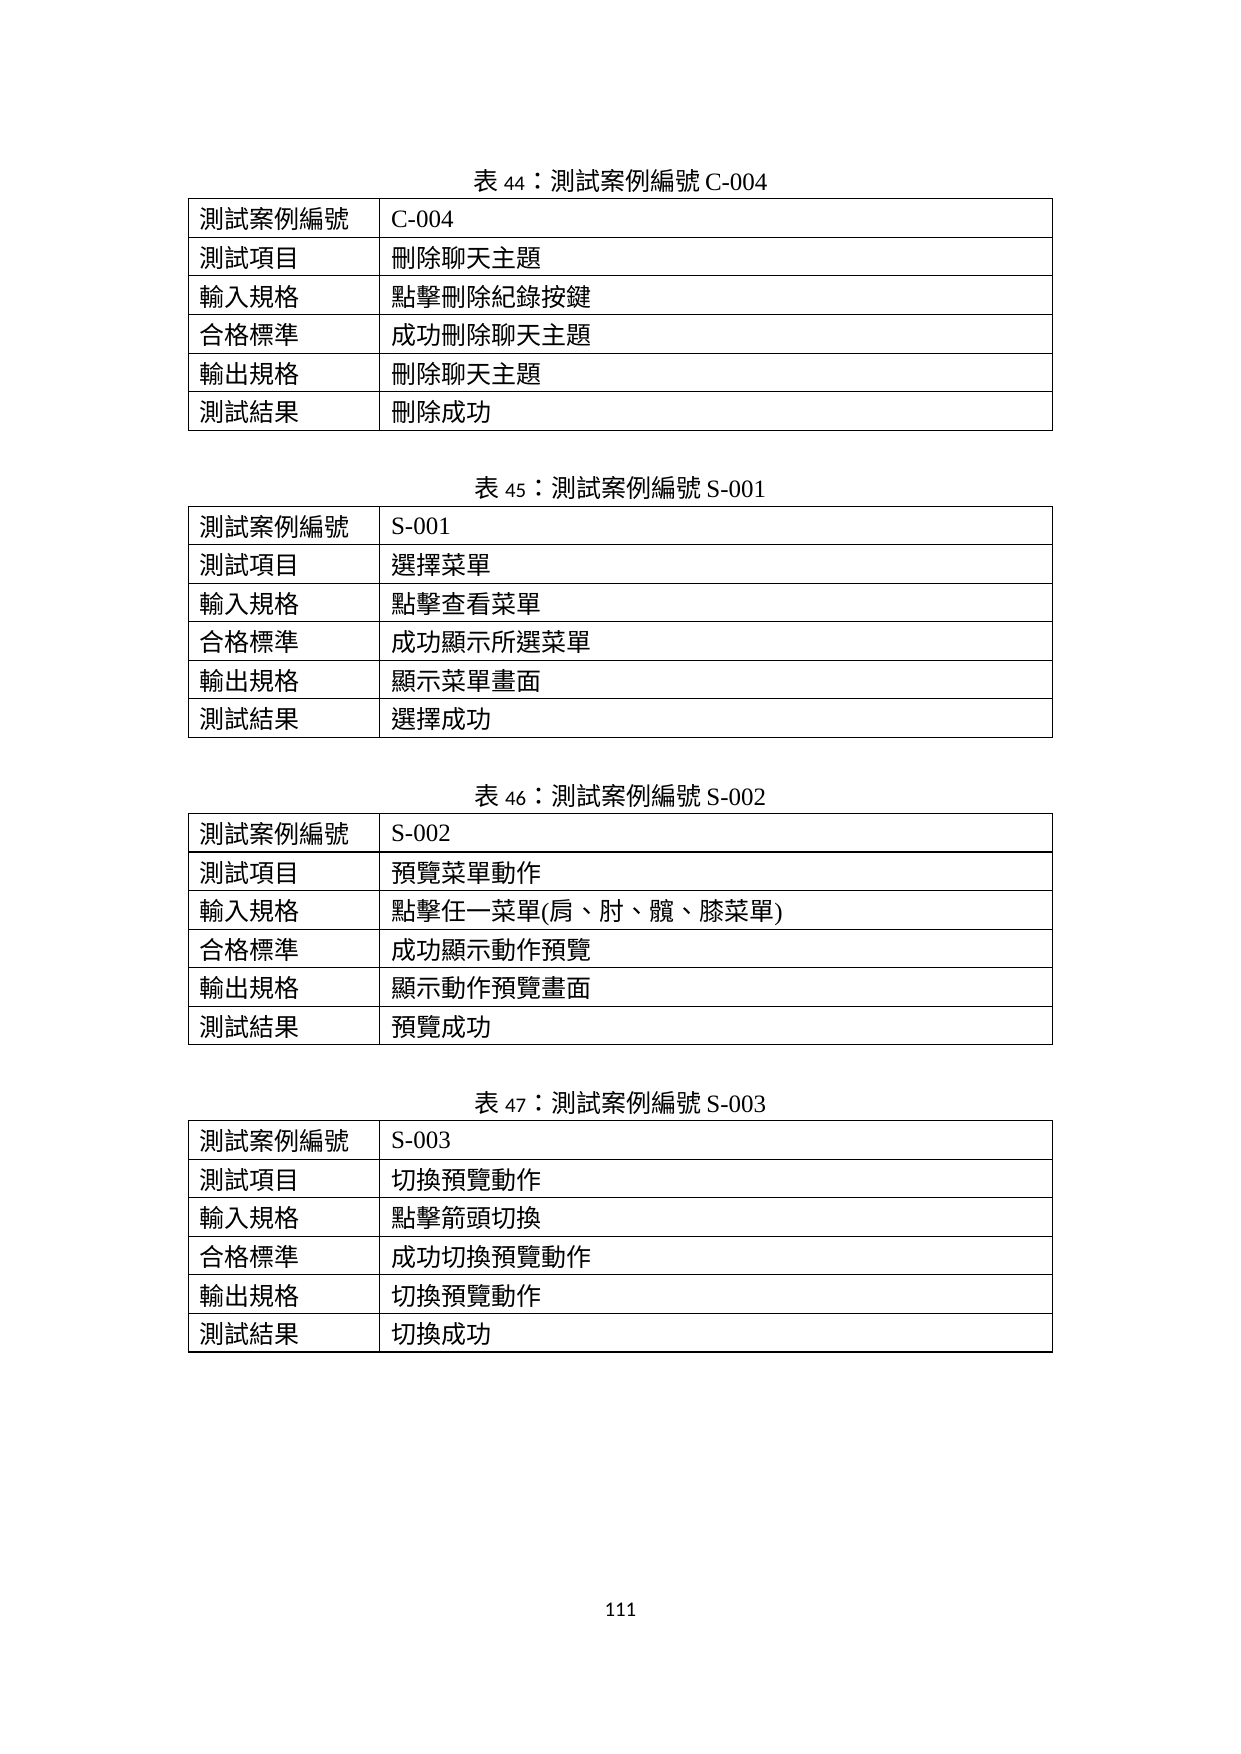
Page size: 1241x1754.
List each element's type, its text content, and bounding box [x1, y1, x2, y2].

table_cell 成功顯示動作預覽 [380, 930, 1052, 967]
table_cell 成功切換預覽動作 [380, 1237, 1052, 1274]
table_header S-002 [380, 814, 1052, 851]
table_cell 輸入規格 [189, 1198, 379, 1236]
table_cell 合格標準 [189, 930, 379, 967]
table_header 測試案例編號 [189, 814, 379, 851]
table_cell 測試項目 [189, 1160, 379, 1197]
table_cell 合格標準 [189, 315, 379, 352]
table_cell 輸出規格 [189, 354, 379, 391]
table_cell 預覽菜單動作 [380, 853, 1052, 890]
table_cell 合格標準 [189, 1237, 379, 1274]
table_cell 測試項目 [189, 545, 379, 583]
table_cell 輸出規格 [189, 968, 379, 1006]
table_cell 切換預覽動作 [380, 1160, 1052, 1197]
table_cell 輸出規格 [189, 661, 379, 698]
table_cell 成功刪除聊天主題 [380, 315, 1052, 352]
table_cell 測試結果 [189, 1314, 379, 1351]
table_cell 測試結果 [189, 1007, 379, 1044]
table_cell 點擊查看菜單 [380, 584, 1052, 621]
table_header 測試案例編號 [189, 507, 379, 544]
table_cell 刪除聊天主題 [380, 238, 1052, 275]
table_header S-003 [380, 1121, 1052, 1159]
table_cell 顯示動作預覽畫面 [380, 968, 1052, 1006]
table_cell 切換成功 [380, 1314, 1052, 1351]
table_header C-004 [380, 199, 1052, 237]
table_cell 測試項目 [189, 853, 379, 890]
table_cell 刪除成功 [380, 392, 1052, 429]
table_cell 輸出規格 [189, 1275, 379, 1313]
table_cell 切換預覽動作 [380, 1275, 1052, 1313]
table_header S-001 [380, 507, 1052, 544]
table_cell 測試項目 [189, 238, 379, 275]
text 表 44：測試案例編號C-004 [187, 161, 1053, 198]
table_cell 點擊刪除紀錄按鍵 [380, 276, 1052, 314]
table_cell 選擇菜單 [380, 545, 1052, 583]
table_header 測試案例編號 [189, 199, 379, 237]
table_header 測試案例編號 [189, 1121, 379, 1159]
text 表 45：測試案例編號S-001 [187, 468, 1053, 506]
text 表 46：測試案例編號S-002 [187, 775, 1053, 813]
table_cell 輸入規格 [189, 276, 379, 314]
text 表 47：測試案例編號S-003 [187, 1083, 1053, 1120]
table_cell 測試結果 [189, 392, 379, 429]
table_cell 顯示菜單畫面 [380, 661, 1052, 698]
table_cell 點擊任一菜單(肩、肘、髖、膝菜單) [380, 891, 1052, 928]
table_cell 輸入規格 [189, 891, 379, 928]
table_cell 成功顯示所選菜單 [380, 622, 1052, 660]
table_cell 選擇成功 [380, 699, 1052, 737]
table_cell 合格標準 [189, 622, 379, 660]
table_cell 點擊箭頭切換 [380, 1198, 1052, 1236]
table_cell 預覽成功 [380, 1007, 1052, 1044]
table_cell 測試結果 [189, 699, 379, 737]
table_cell 輸入規格 [189, 584, 379, 621]
table_cell 刪除聊天主題 [380, 354, 1052, 391]
